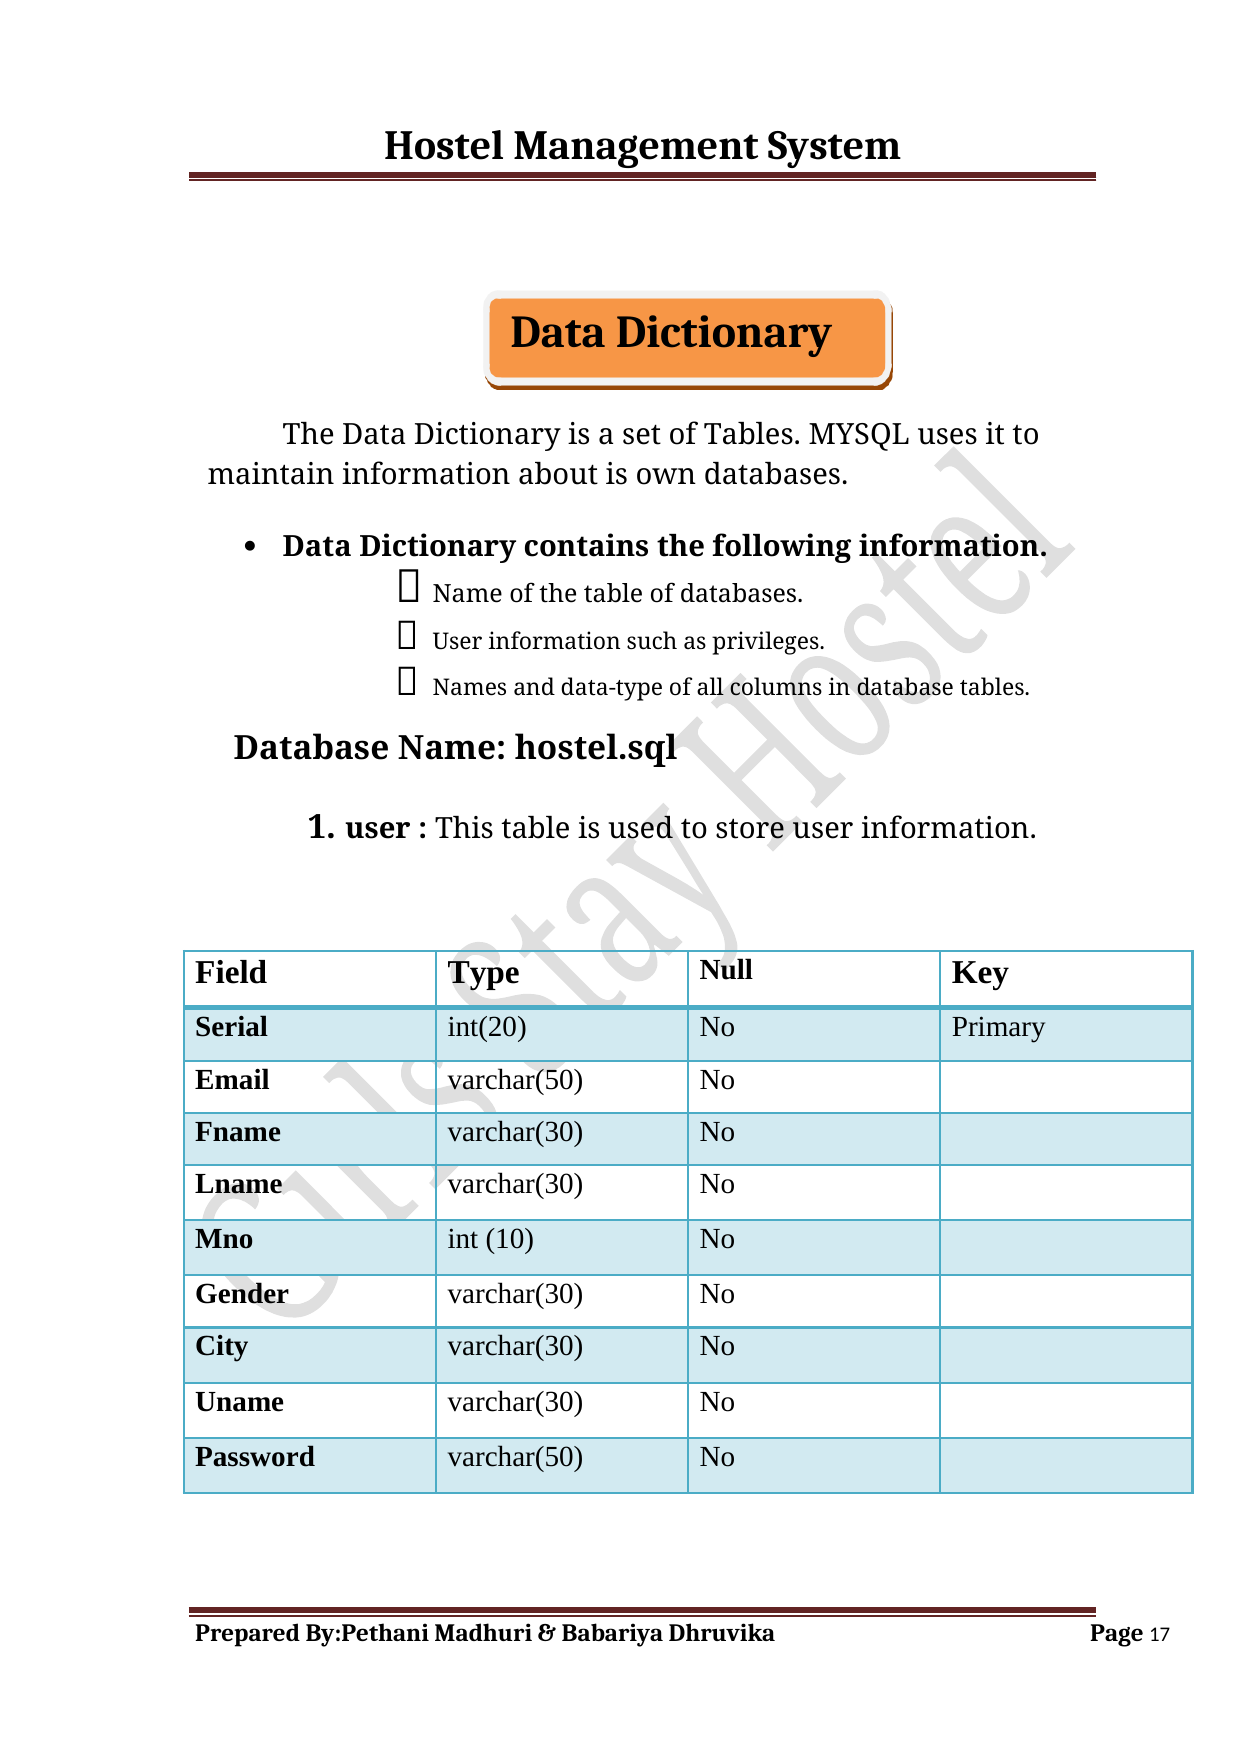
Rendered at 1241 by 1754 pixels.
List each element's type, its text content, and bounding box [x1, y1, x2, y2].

table_cell [941, 1166, 1191, 1219]
text The Data Dictionary is a set of Tables. MYSQL uses it to maintain information about is own databases. [207, 413, 1059, 493]
table_cell [941, 1439, 1191, 1492]
picture [473, 278, 900, 306]
table_header Key [941, 952, 1191, 1005]
table_cell [941, 1276, 1191, 1326]
table_cell City [185, 1329, 435, 1382]
table_cell varchar(30) [437, 1114, 687, 1164]
table_cell varchar(30) [437, 1329, 687, 1382]
table_cell No [689, 1166, 939, 1219]
table_cell [941, 1062, 1191, 1112]
picture [473, 359, 900, 396]
table_cell [941, 1221, 1191, 1274]
table_cell No [689, 1329, 939, 1382]
table_cell [941, 1114, 1191, 1164]
table_cell Fname [185, 1114, 435, 1164]
table_cell Password [185, 1439, 435, 1492]
table_cell No [689, 1439, 939, 1492]
table_cell No [689, 1384, 939, 1437]
table_cell varchar(30) [437, 1384, 687, 1437]
list user : This table is used to store user information. [307, 803, 1090, 848]
table_cell Email [185, 1062, 435, 1112]
table_cell varchar(30) [437, 1276, 687, 1326]
table_cell varchar(30) [437, 1166, 687, 1219]
list Names and data-type of all columns in database tables. [395, 663, 1090, 703]
table_cell Mno [185, 1221, 435, 1274]
table_cell Primary [941, 1010, 1191, 1060]
table_cell [941, 1329, 1191, 1382]
table_cell int(20) [437, 1010, 687, 1060]
list User information such as privileges. [395, 617, 1090, 657]
table_cell Gender [185, 1276, 435, 1326]
text Database Name: hostel.sql [207, 724, 1090, 769]
table_header Type [437, 952, 687, 1005]
table_cell No [689, 1276, 939, 1326]
table_cell No [689, 1114, 939, 1164]
table_cell varchar(50) [437, 1439, 687, 1492]
table_cell Lname [185, 1166, 435, 1219]
table_cell No [689, 1010, 939, 1060]
table_header Null [689, 952, 939, 1005]
table_cell varchar(50) [437, 1062, 687, 1112]
table_cell No [689, 1221, 939, 1274]
table_header Field [185, 952, 435, 1005]
table_cell No [689, 1062, 939, 1112]
table_cell [941, 1384, 1191, 1437]
table_cell int (10) [437, 1221, 687, 1274]
list Name of the table of databases. [395, 565, 1090, 612]
table_cell Serial [185, 1010, 435, 1060]
text Data Dictionary [195, 306, 1090, 359]
table_cell Uname [185, 1384, 435, 1437]
list Data Dictionary contains the following information. [245, 526, 1090, 565]
